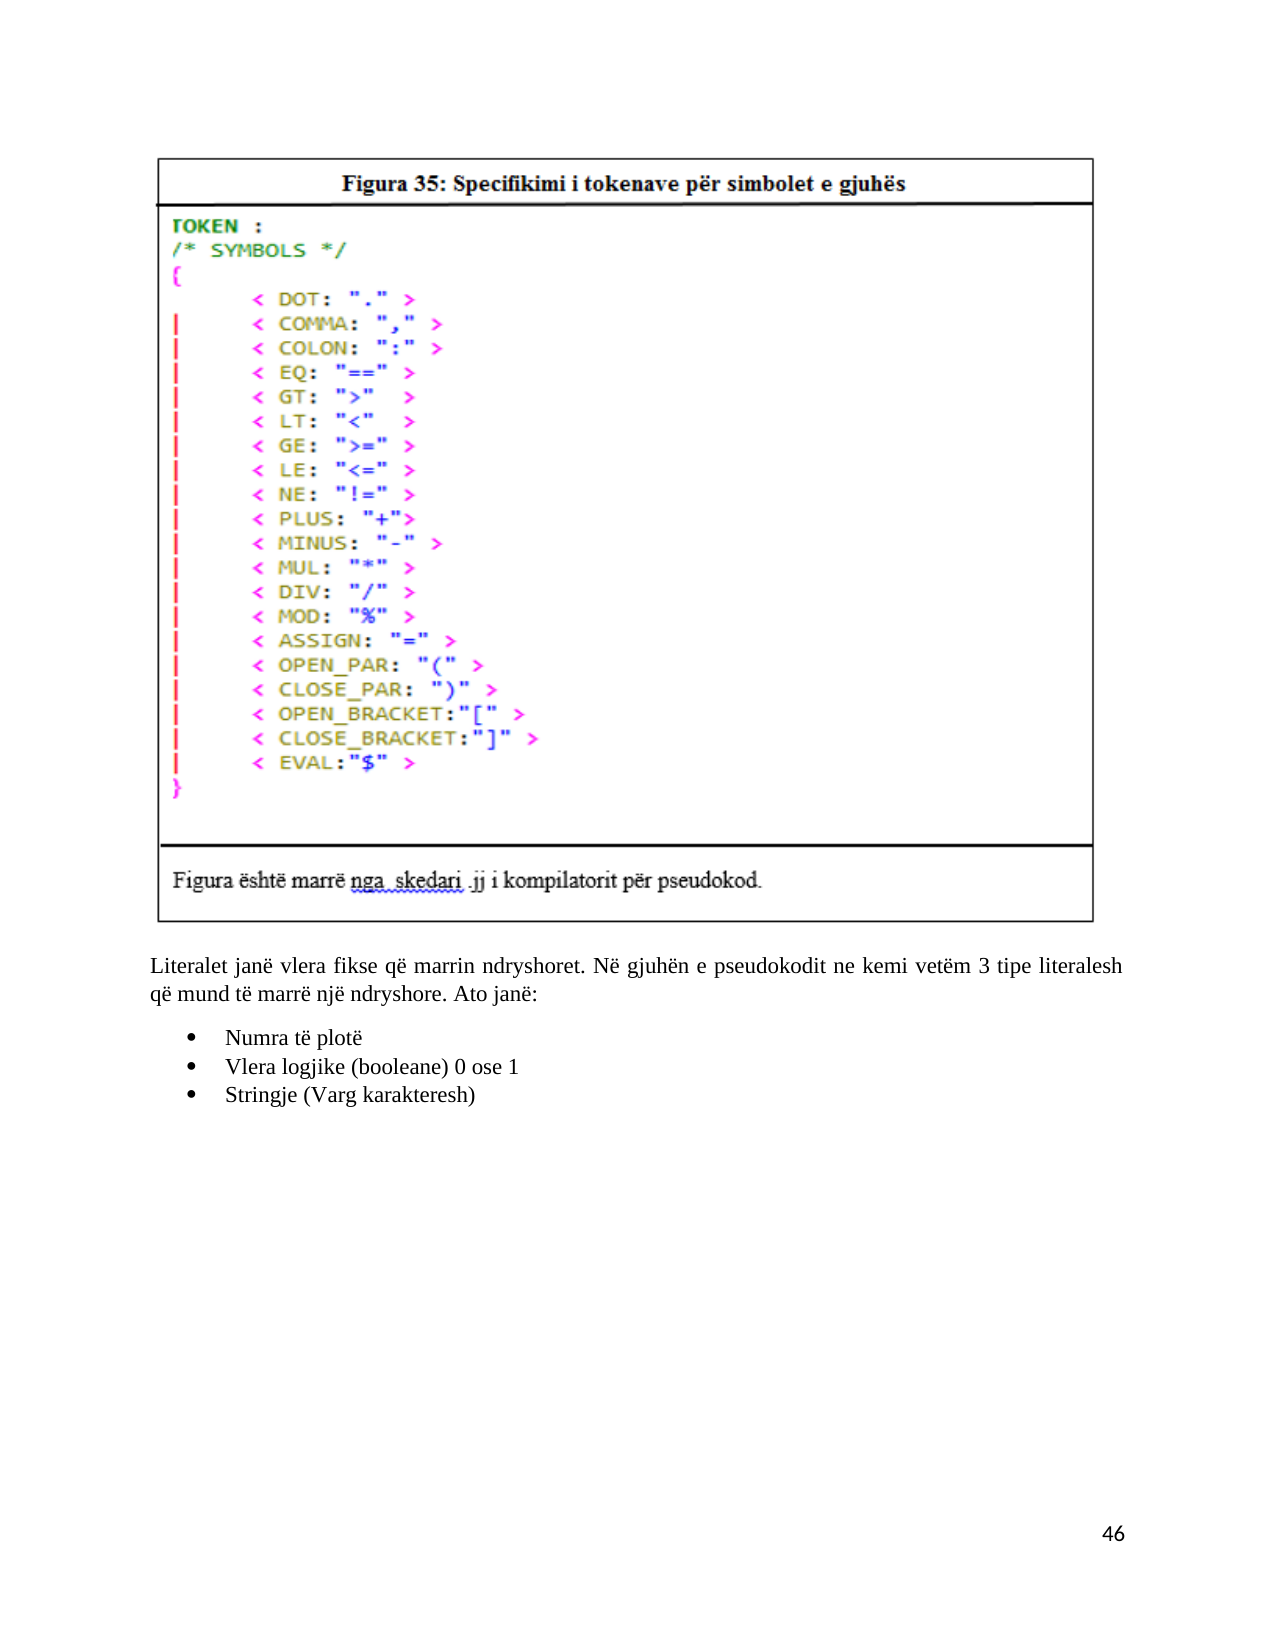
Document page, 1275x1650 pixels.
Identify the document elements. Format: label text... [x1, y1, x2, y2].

list Numra të plotë [187, 1024, 1125, 1051]
text Literalet janë vlera fikse që marrin ndryshoret. Në gjuhën e pseudokodit ne kemi vetëm 3 tipe literalesh që mund të marrë një ndryshore. Ato janë: [150, 952, 1125, 1006]
list Stringje (Varg karakteresh) [187, 1081, 1125, 1107]
picture [150, 150, 1105, 935]
list Vlera logjike (booleane) 0 ose 1 [187, 1053, 1125, 1079]
